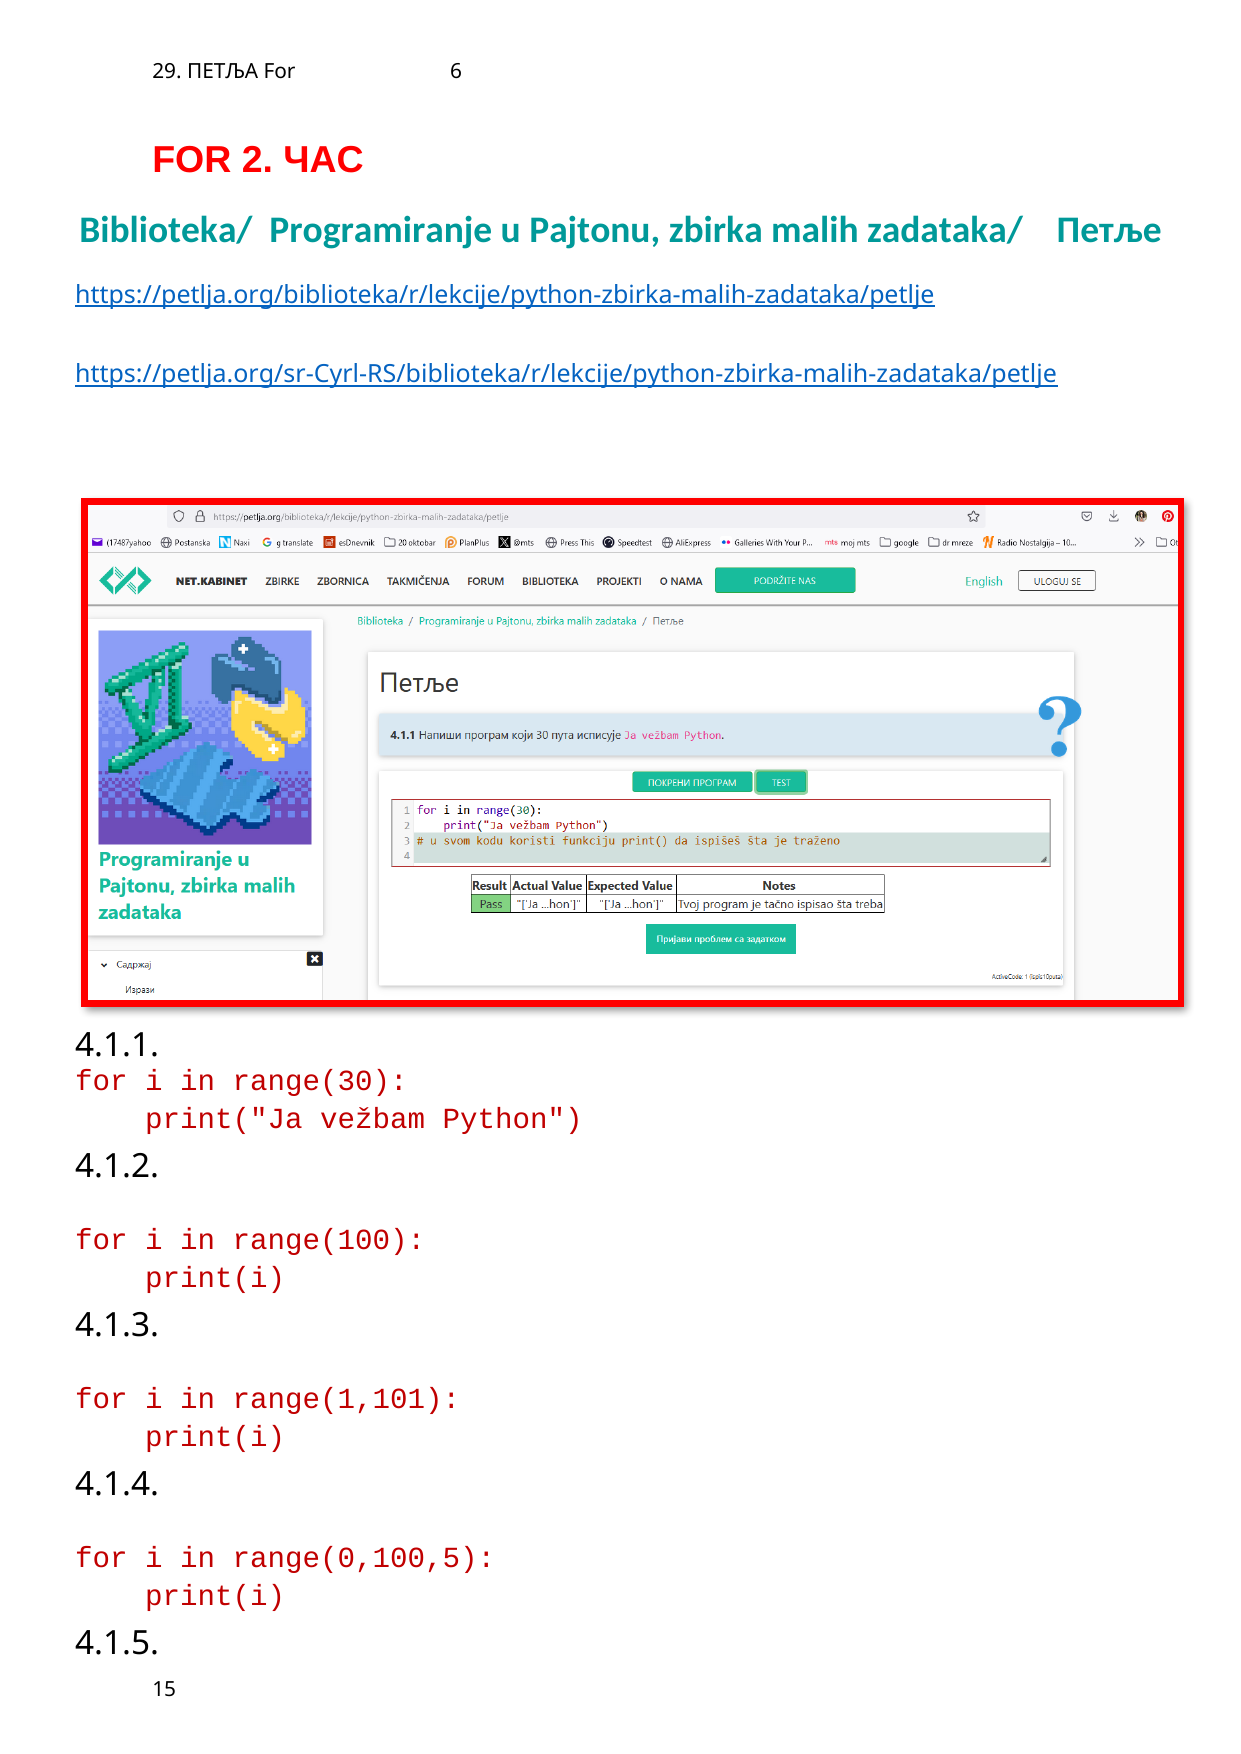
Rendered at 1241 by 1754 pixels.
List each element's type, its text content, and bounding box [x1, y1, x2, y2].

text print(i) [75, 1422, 1165, 1455]
text 4.1.3. [75, 1301, 1165, 1346]
text print(i) [75, 1581, 1165, 1614]
text 4.1.5. [75, 1619, 1165, 1664]
subtitle Biblioteka/ Programiranje u Pajtonu, zbirka malih zadataka/ Петље [45, 206, 1165, 251]
text for i in range(1,101): [75, 1384, 1165, 1417]
text for i in range(100): [75, 1225, 1165, 1258]
text 4.1.4. [75, 1460, 1165, 1505]
text for i in range(30): [75, 1066, 1165, 1099]
text print("Ja vežbam Python") [75, 1104, 1165, 1137]
text 4.1.2. [75, 1142, 1165, 1187]
subtitle For 2. час [75, 137, 1165, 181]
text for i in range(0,100,5): [75, 1543, 1165, 1576]
text https://petlja.org/sr-Cyrl-RS/biblioteka/r/lekcije/python-zbirka-malih-zadataka/petlje [75, 356, 1165, 390]
text 4.1.1. [75, 1020, 1165, 1066]
text print(i) [75, 1263, 1165, 1296]
picture [88, 505, 1178, 1000]
text https://petlja.org/biblioteka/r/lekcije/python-zbirka-malih-zadataka/petlje [75, 276, 1165, 311]
